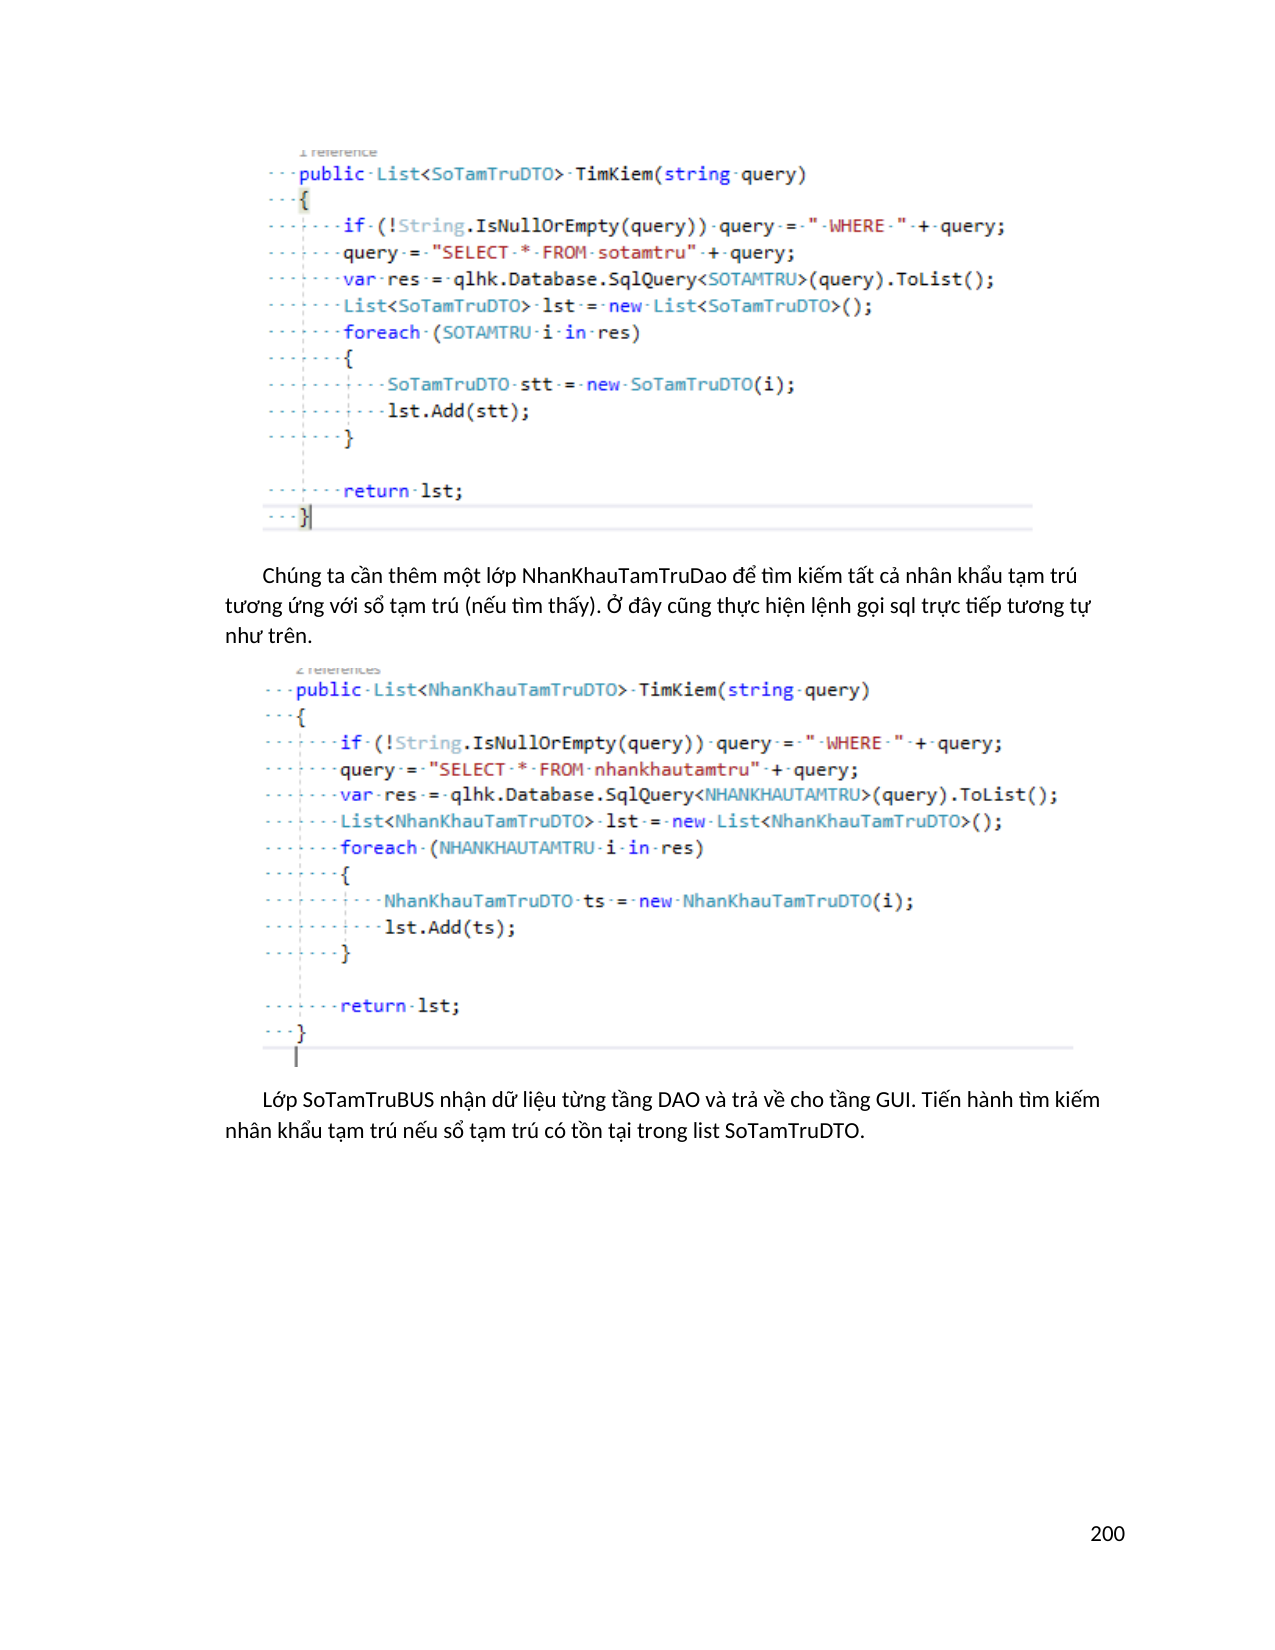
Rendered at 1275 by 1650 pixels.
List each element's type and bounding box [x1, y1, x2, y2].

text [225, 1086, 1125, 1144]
picture [262, 150, 1033, 543]
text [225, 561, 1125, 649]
picture [262, 668, 1074, 1067]
